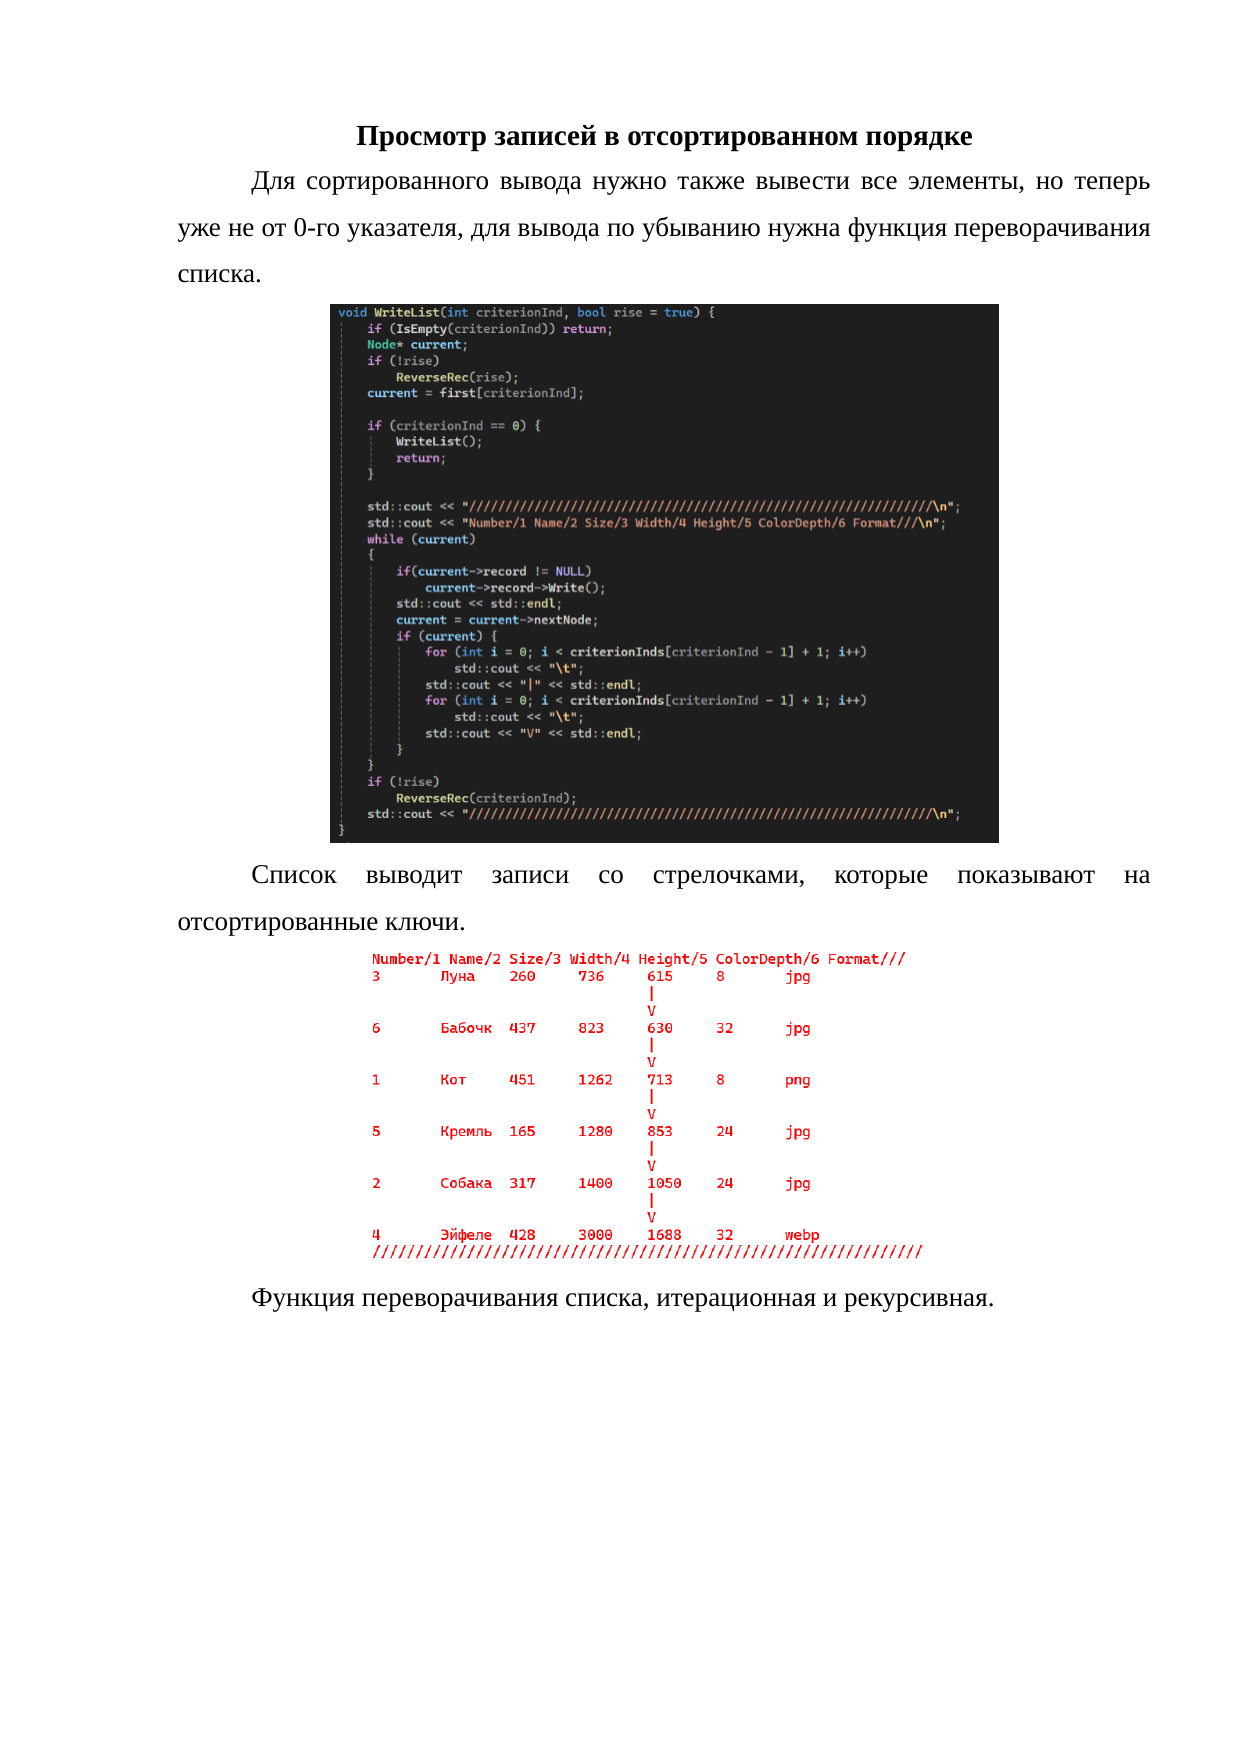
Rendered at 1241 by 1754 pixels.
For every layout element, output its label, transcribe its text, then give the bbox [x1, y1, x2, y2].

text Функция переворачивания списка, итерационная и рекурсивная. [177, 1281, 1152, 1312]
subtitle Просмотр записей в отсортированном порядке [177, 118, 1152, 152]
text Для сортированного вывода нужно также вывести все элементы, но теперь уже не от 0-го указателя, для вывода по убыванию нужна функция переворачивания списка. [177, 164, 1152, 289]
text Список выводит записи со стрелочками, которые показывают на отсортированные ключи. [177, 858, 1152, 936]
picture [330, 304, 999, 843]
picture [359, 951, 970, 1266]
